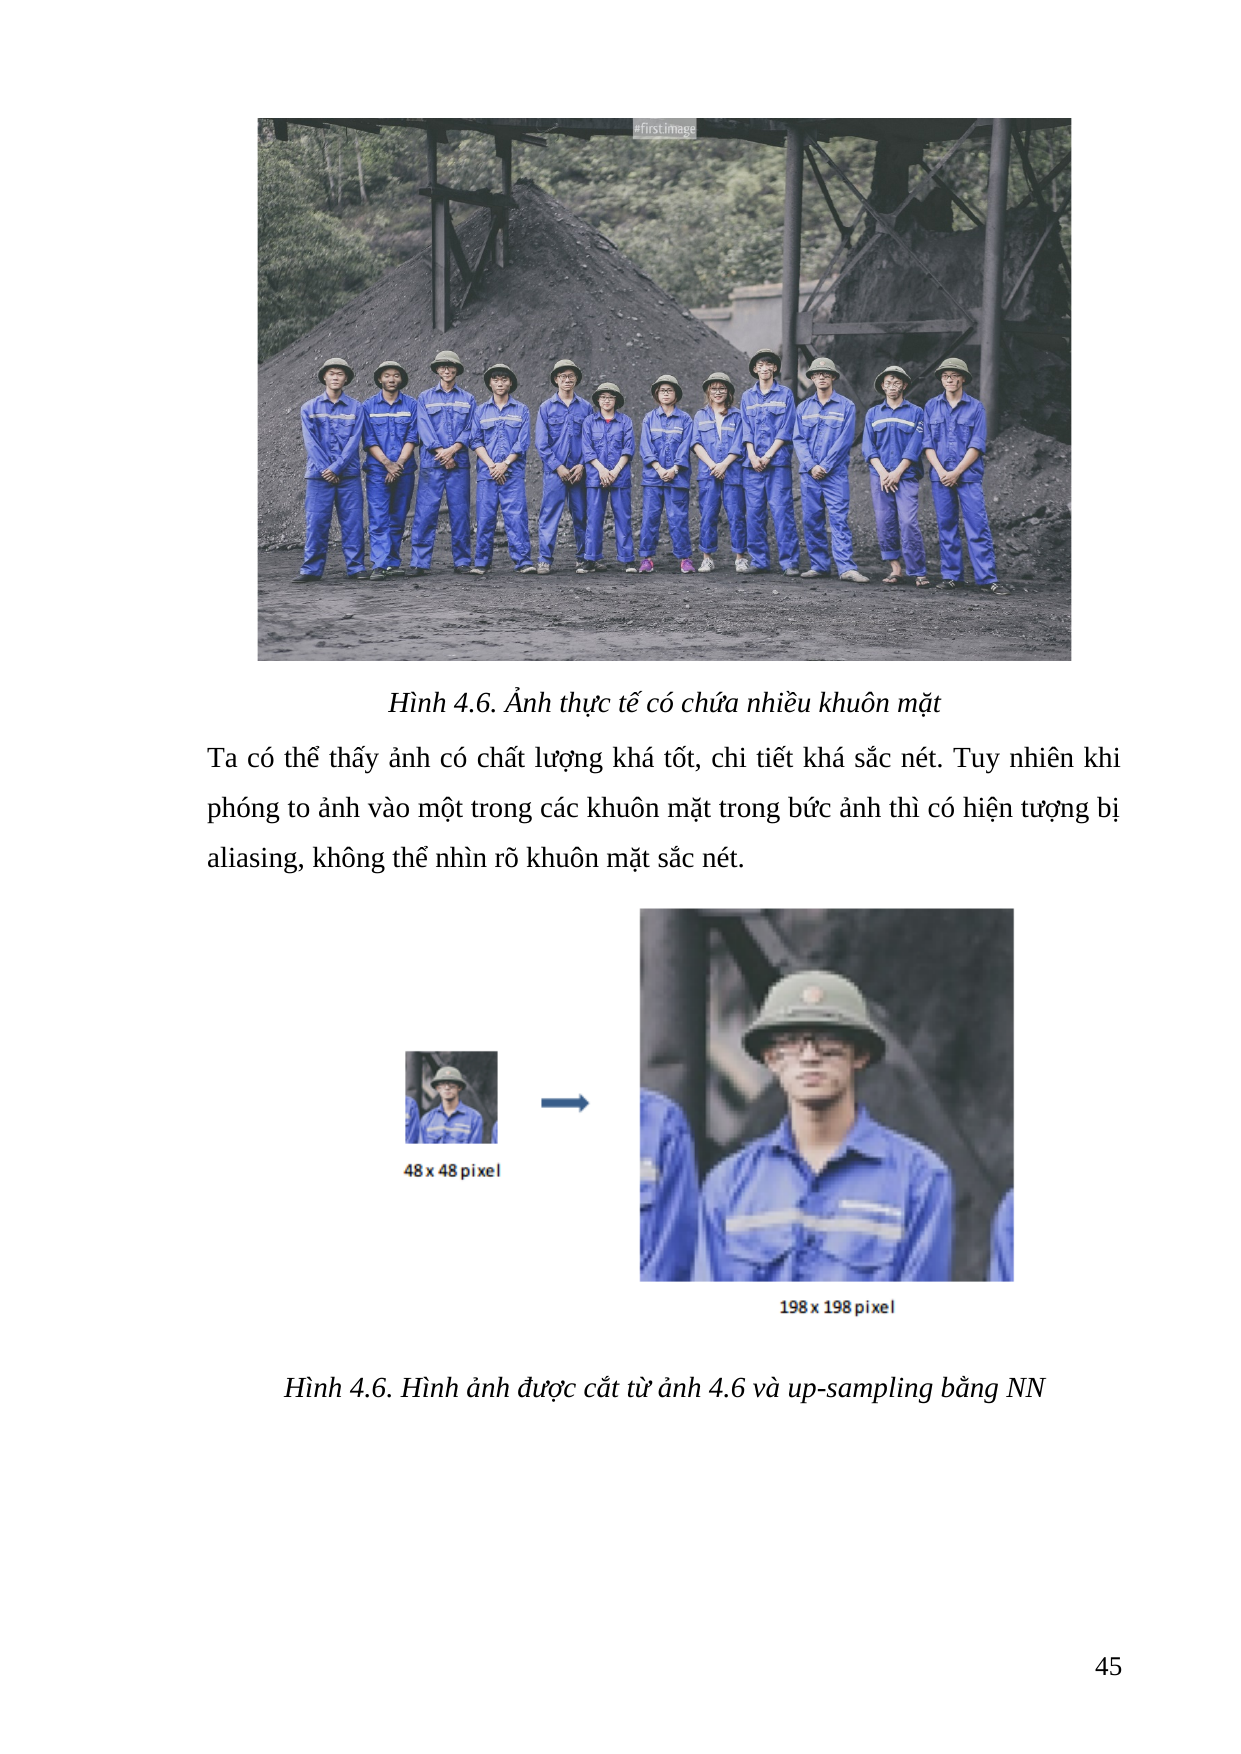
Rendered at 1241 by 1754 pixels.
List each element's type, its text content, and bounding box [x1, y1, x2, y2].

picture [257, 118, 1072, 661]
picture [293, 890, 1036, 1329]
text Hình 4.6. Hình ảnh được cắt từ ảnh 4.6 và up-sampling bằng NN [207, 1370, 1122, 1403]
text Hình 4.6. Ảnh thực tế có chứa nhiều khuôn mặt [207, 685, 1122, 719]
text Ta có thể thấy ảnh có chất lượng khá tốt, chi tiết khá sắc nét. Tuy nhiên khi phóng to ảnh vào một trong các khuôn mặt trong bức ảnh thì có hiện tượng bị aliasing, không thể nhìn rõ khuôn mặt sắc nét. [207, 740, 1122, 874]
